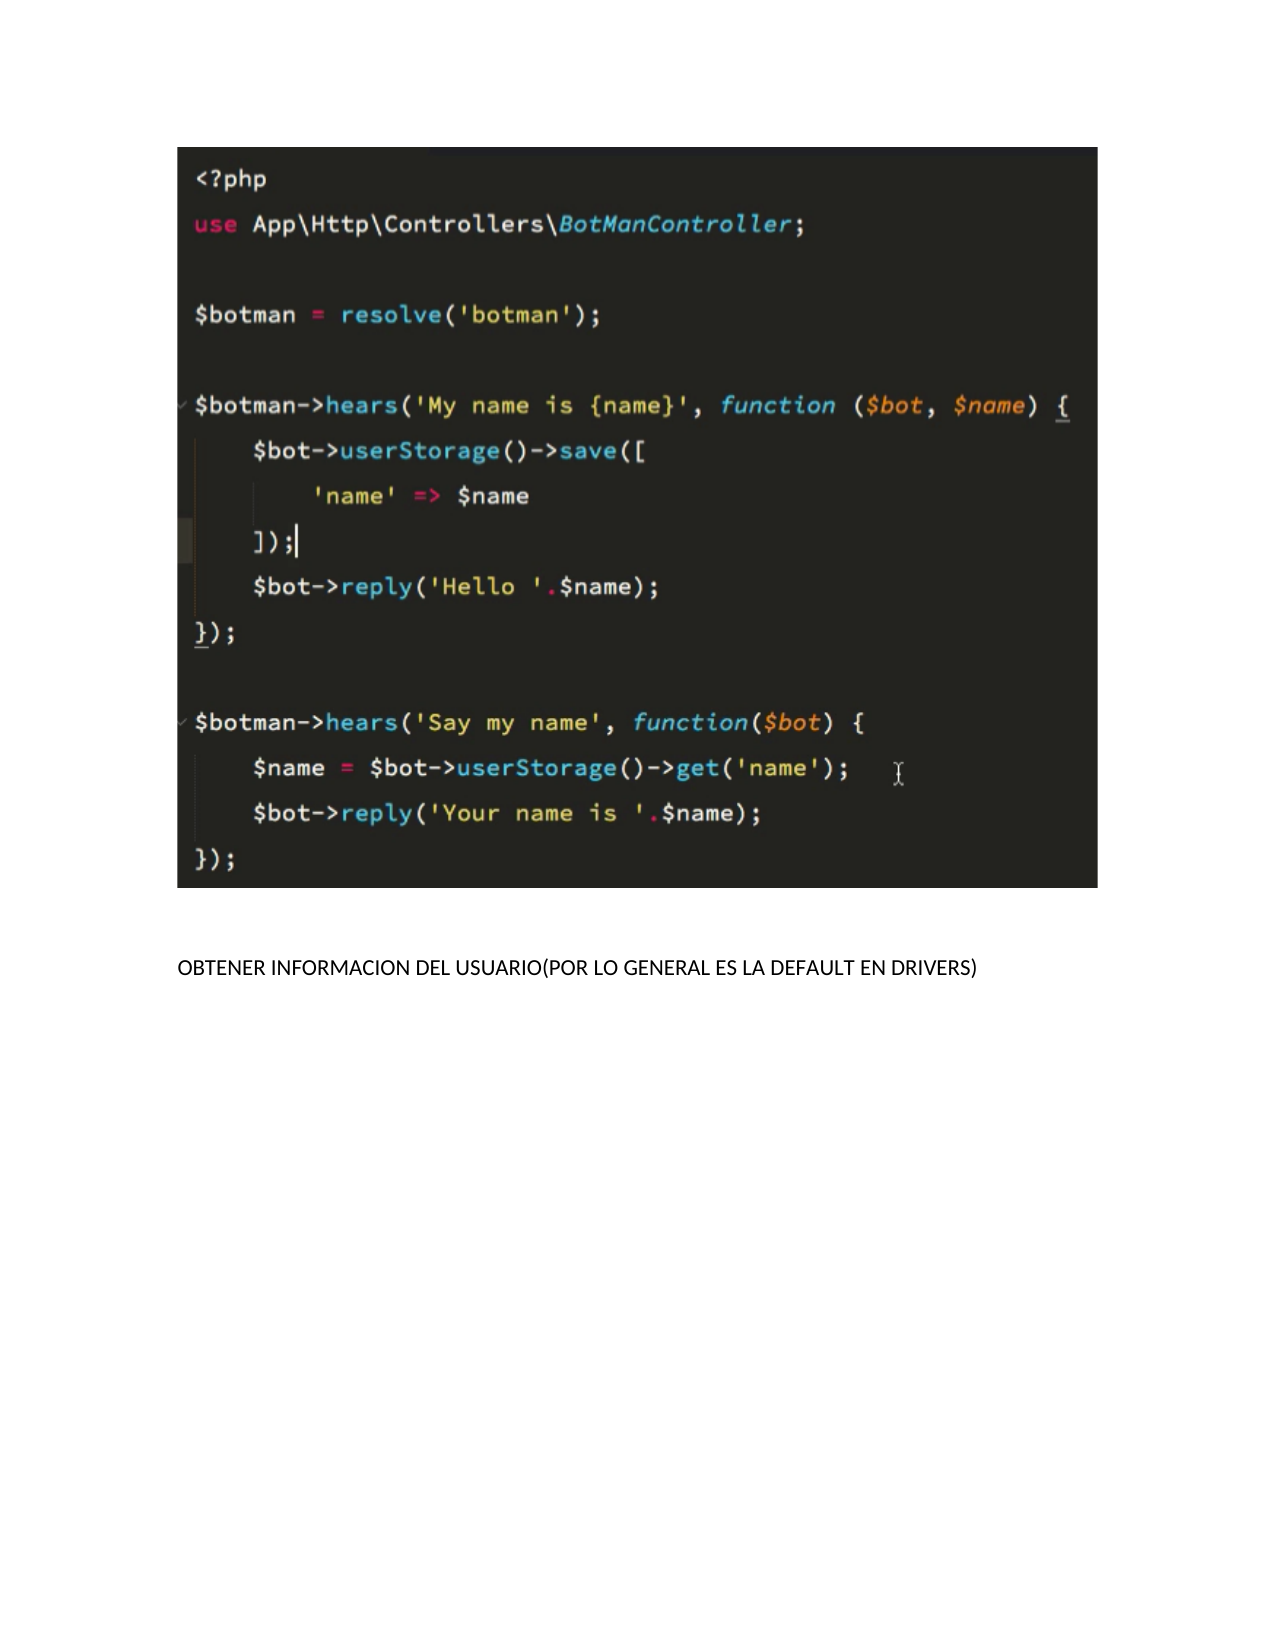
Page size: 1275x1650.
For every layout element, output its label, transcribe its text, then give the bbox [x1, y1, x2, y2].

picture [177, 147, 1098, 888]
text OBTENER INFORMACION DEL USUARIO(POR LO GENERAL ES LA DEFAULT EN DRIVERS) [177, 953, 1098, 981]
